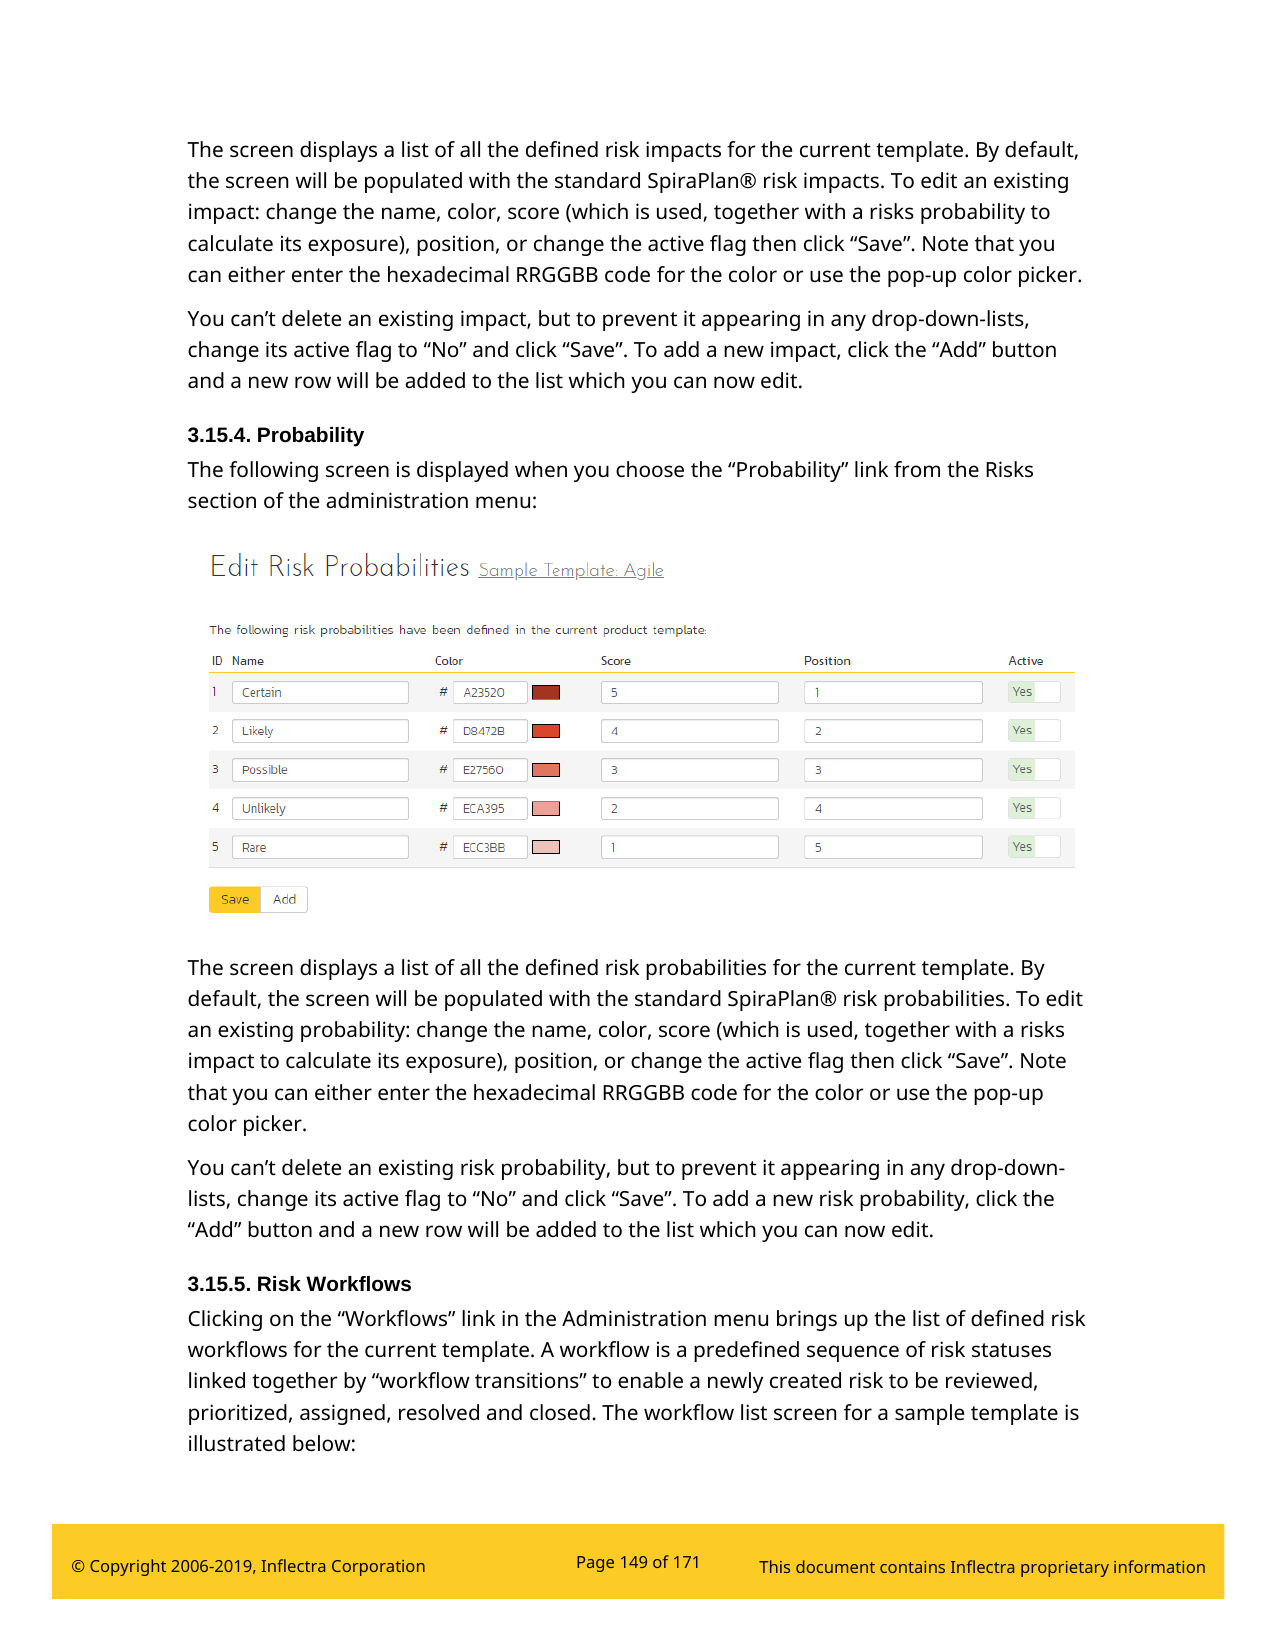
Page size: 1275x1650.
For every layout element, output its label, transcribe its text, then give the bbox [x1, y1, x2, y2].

subtitle 3.15.5. Risk Workflows [187, 1272, 1087, 1296]
text The following screen is displayed when you choose the “Probability” link from the Risks section of the administration menu: [187, 455, 1087, 515]
text You can’t delete an existing risk probability, but to prevent it appearing in any drop-down-lists, change its active flag to “No” and click “Save”. To add a new risk probability, click the “Add” button and a new row will be added to the list which you can now edit. [187, 1153, 1087, 1244]
subtitle 3.15.4. Probability [187, 422, 1087, 446]
text Clicking on the “Workflows” link in the Administration menu brings up the list of defined risk workflows for the current template. A workflow is a predefined sequence of risk statuses linked together by “workflow transitions” to enable a newly created risk to be reviewed, prioritized, assigned, resolved and closed. The workflow list screen for a sample template is illustrated below: [187, 1304, 1087, 1458]
text The screen displays a list of all the defined risk impacts for the current template. By default, the screen will be populated with the standard SpiraPlan® risk impacts. To edit an existing impact: change the name, color, score (which is used, together with a risks probability to calculate its exposure), position, or change the active flag then click “Save”. Note that you can either enter the hexadecimal RRGGBB code for the color or use the pop-up color picker. [187, 135, 1087, 288]
text You can’t delete an existing impact, but to prevent it appearing in any drop-down-lists, change its active flag to “No” and click “Save”. To add a new impact, click the “Add” button and a new row will be added to the list which you can now edit. [187, 304, 1087, 395]
picture [187, 530, 1088, 938]
text The screen displays a list of all the defined risk probabilities for the current template. By default, the screen will be populated with the standard SpiraPlan® risk probabilities. To edit an existing probability: change the name, color, score (which is used, together with a risks impact to calculate its exposure), position, or change the active flag then click “Save”. Note that you can either enter the hexadecimal RRGGBB code for the color or use the pop-up color picker. [187, 953, 1087, 1137]
